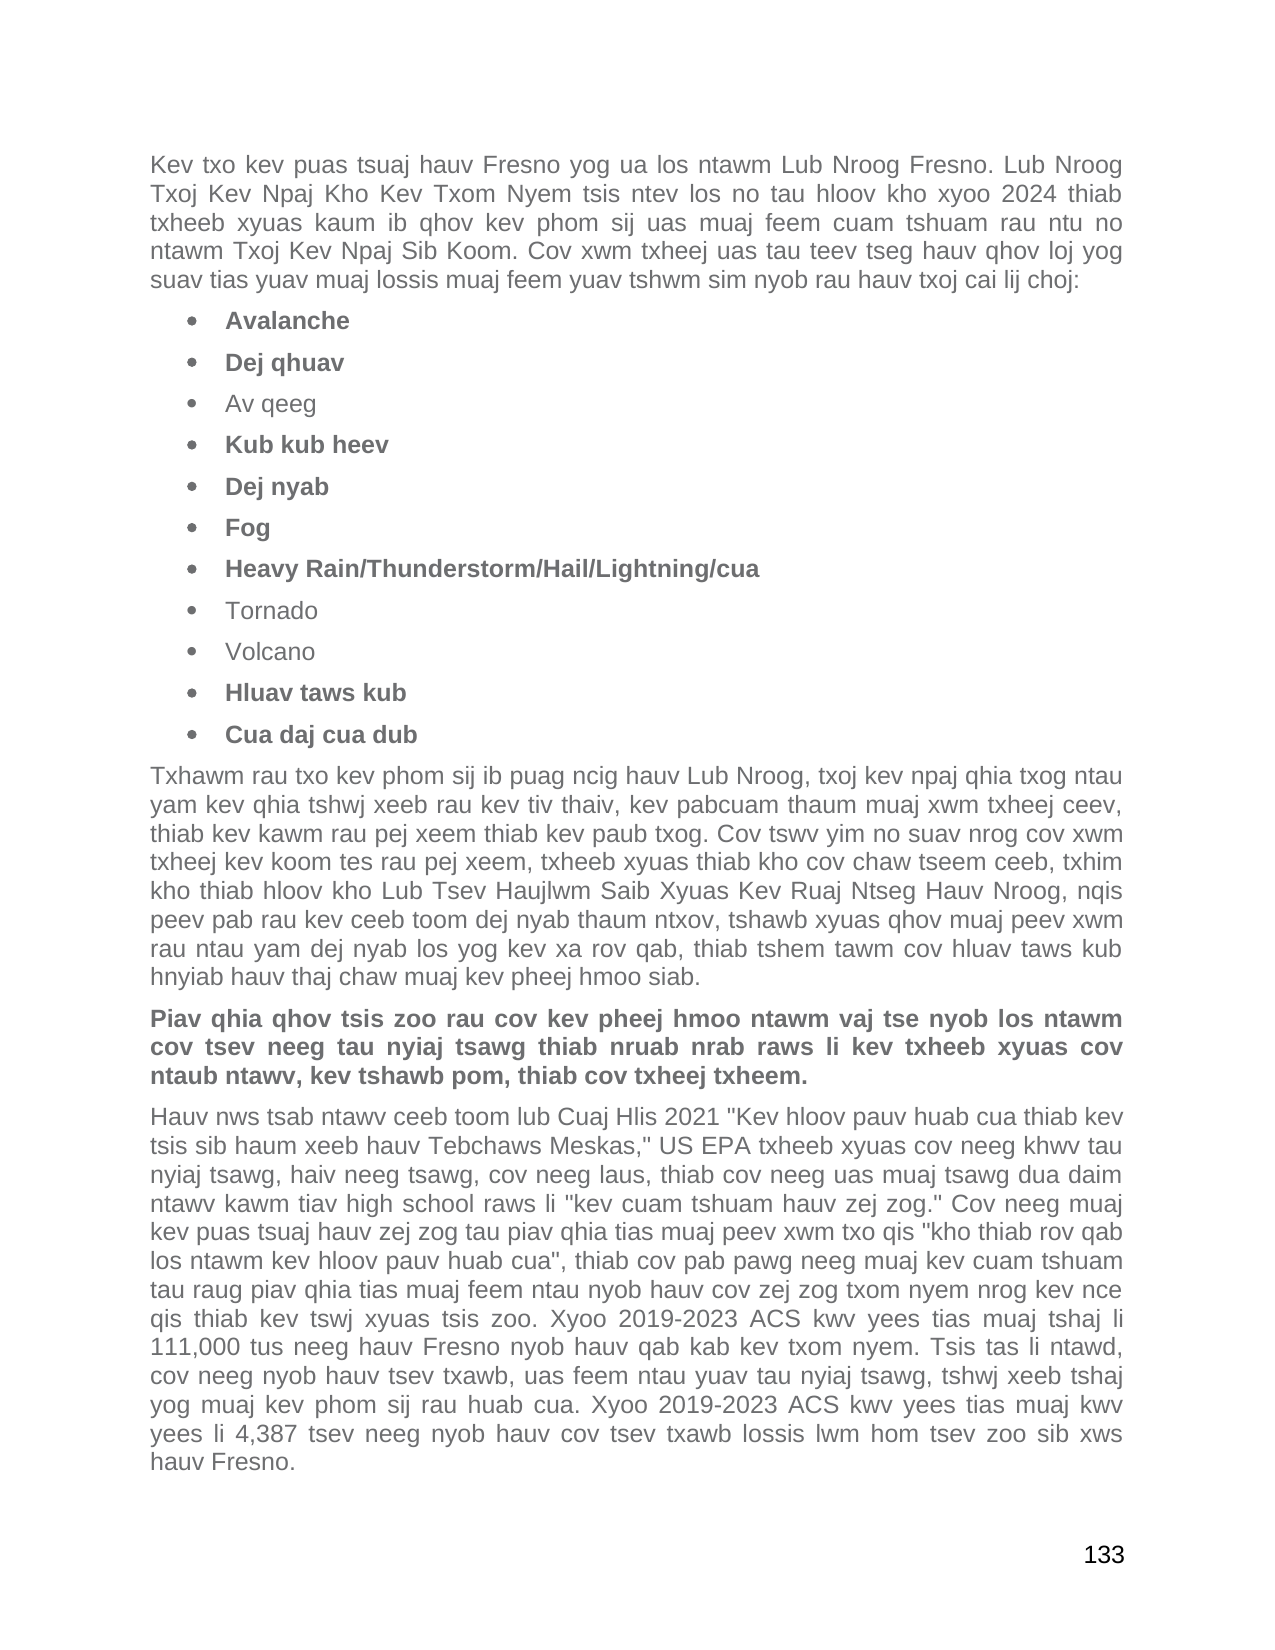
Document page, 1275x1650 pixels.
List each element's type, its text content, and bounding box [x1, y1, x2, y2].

list Kub kub heev [187, 430, 1125, 459]
list Dej nyab [187, 472, 1125, 501]
text Txhawm rau txo kev phom sij ib puag ncig hauv Lub Nroog, txoj kev npaj qhia txog ntau yam kev qhia tshwj xeeb rau kev tiv thaiv, kev pabcuam thaum muaj xwm txheej ceev, thiab kev kawm rau pej xeem thiab kev paub txog. Cov tswv yim no suav nrog cov xwm txheej kev koom tes rau pej xeem, txheeb xyuas thiab kho cov chaw tseem ceeb, txhim kho thiab hloov kho Lub Tsev Haujlwm Saib Xyuas Kev Ruaj Ntseg Hauv Nroog, nqis peev pab rau kev ceeb toom dej nyab thaum ntxov, tshawb xyuas qhov muaj peev xwm rau ntau yam dej nyab los yog kev xa rov qab, thiab tshem tawm cov hluav taws kub hnyiab hauv thaj chaw muaj kev pheej hmoo siab. [150, 761, 1125, 991]
list Av qeeg [187, 389, 1125, 418]
list Cua daj cua dub [187, 720, 1125, 749]
text Piav qhia qhov tsis zoo rau cov kev pheej hmoo ntawm vaj tse nyob los ntawm cov tsev neeg tau nyiaj tsawg thiab nruab nrab raws li kev txheeb xyuas cov ntaub ntawv, kev tshawb pom, thiab cov txheej txheem. [150, 1004, 1125, 1090]
list Heavy Rain/Thunderstorm/Hail/Lightning/cua [187, 554, 1125, 583]
list Hluav taws kub [187, 678, 1125, 707]
list Fog [187, 513, 1125, 542]
text Kev txo kev puas tsuaj hauv Fresno yog ua los ntawm Lub Nroog Fresno. Lub Nroog Txoj Kev Npaj Kho Kev Txom Nyem tsis ntev los no tau hloov kho xyoo 2024 thiab txheeb xyuas kaum ib qhov kev phom sij uas muaj feem cuam tshuam rau ntu no ntawm Txoj Kev Npaj Sib Koom. Cov xwm txheej uas tau teev tseg hauv qhov loj yog suav tias yuav muaj lossis muaj feem yuav tshwm sim nyob rau hauv txoj cai lij choj: [150, 150, 1125, 294]
list Volcano [187, 637, 1125, 666]
list Dej qhuav [187, 348, 1125, 376]
text Hauv nws tsab ntawv ceeb toom lub Cuaj Hlis 2021 "Kev hloov pauv huab cua thiab kev tsis sib haum xeeb hauv Tebchaws Meskas," US EPA txheeb xyuas cov neeg khwv tau nyiaj tsawg, haiv neeg tsawg, cov neeg laus, thiab cov neeg uas muaj tsawg dua daim ntawv kawm tiav high school raws li "kev cuam tshuam hauv zej zog." Cov neeg muaj kev puas tsuaj hauv zej zog tau piav qhia tias muaj peev xwm txo qis "kho thiab rov qab los ntawm kev hloov pauv huab cua", thiab cov pab pawg neeg muaj kev cuam tshuam tau raug piav qhia tias muaj feem ntau nyob hauv cov zej zog txom nyem nrog kev nce qis thiab kev tswj xyuas tsis zoo. Xyoo 2019-2023 ACS kwv yees tias muaj tshaj li 111,000 tus neeg hauv Fresno nyob hauv qab kab kev txom nyem. Tsis tas li ntawd, cov neeg nyob hauv tsev txawb, uas feem ntau yuav tau nyiaj tsawg, tshwj xeeb tshaj yog muaj kev phom sij rau huab cua. Xyoo 2019-2023 ACS kwv yees tias muaj kwv yees li 4,387 tsev neeg nyob hauv cov tsev txawb lossis lwm hom tsev zoo sib xws hauv Fresno. [150, 1102, 1125, 1476]
list Avalanche [187, 306, 1125, 335]
list Tornado [187, 596, 1125, 624]
